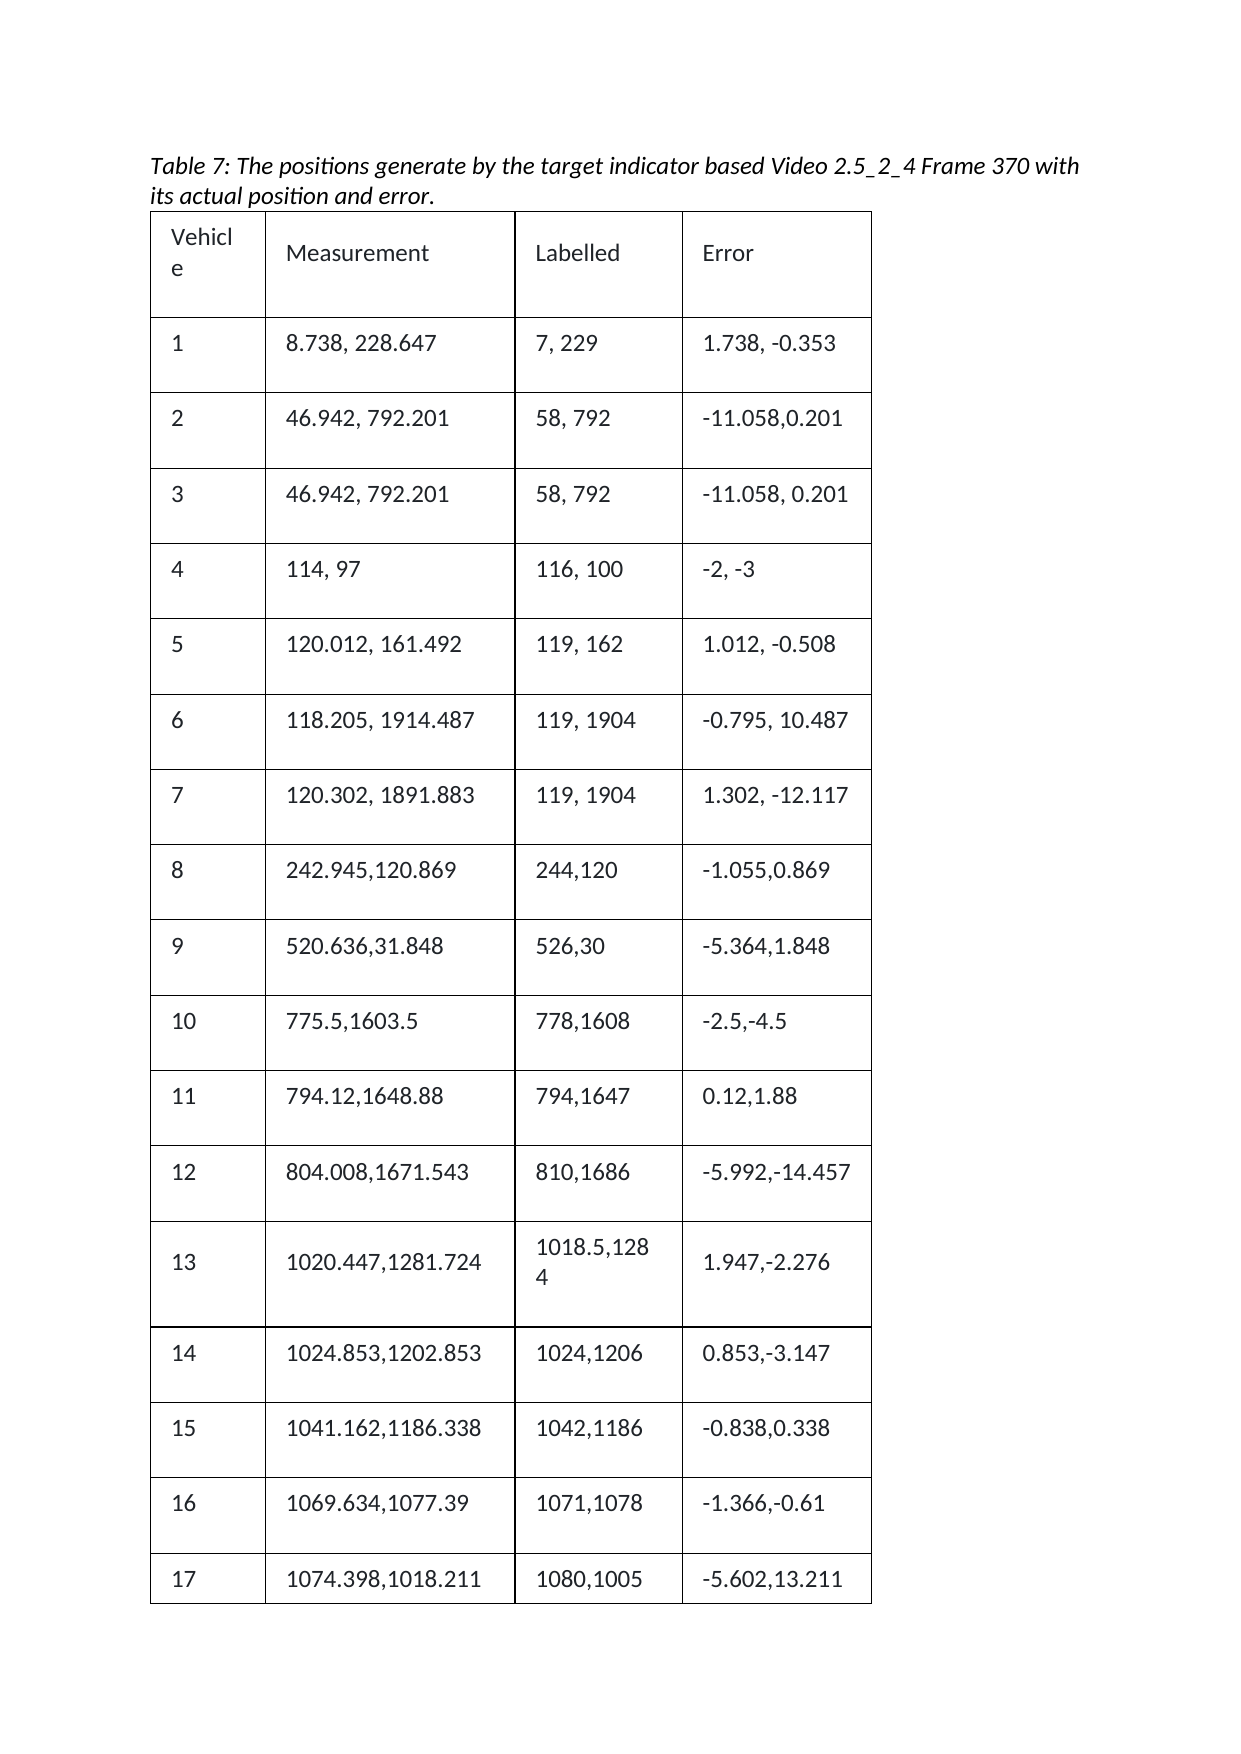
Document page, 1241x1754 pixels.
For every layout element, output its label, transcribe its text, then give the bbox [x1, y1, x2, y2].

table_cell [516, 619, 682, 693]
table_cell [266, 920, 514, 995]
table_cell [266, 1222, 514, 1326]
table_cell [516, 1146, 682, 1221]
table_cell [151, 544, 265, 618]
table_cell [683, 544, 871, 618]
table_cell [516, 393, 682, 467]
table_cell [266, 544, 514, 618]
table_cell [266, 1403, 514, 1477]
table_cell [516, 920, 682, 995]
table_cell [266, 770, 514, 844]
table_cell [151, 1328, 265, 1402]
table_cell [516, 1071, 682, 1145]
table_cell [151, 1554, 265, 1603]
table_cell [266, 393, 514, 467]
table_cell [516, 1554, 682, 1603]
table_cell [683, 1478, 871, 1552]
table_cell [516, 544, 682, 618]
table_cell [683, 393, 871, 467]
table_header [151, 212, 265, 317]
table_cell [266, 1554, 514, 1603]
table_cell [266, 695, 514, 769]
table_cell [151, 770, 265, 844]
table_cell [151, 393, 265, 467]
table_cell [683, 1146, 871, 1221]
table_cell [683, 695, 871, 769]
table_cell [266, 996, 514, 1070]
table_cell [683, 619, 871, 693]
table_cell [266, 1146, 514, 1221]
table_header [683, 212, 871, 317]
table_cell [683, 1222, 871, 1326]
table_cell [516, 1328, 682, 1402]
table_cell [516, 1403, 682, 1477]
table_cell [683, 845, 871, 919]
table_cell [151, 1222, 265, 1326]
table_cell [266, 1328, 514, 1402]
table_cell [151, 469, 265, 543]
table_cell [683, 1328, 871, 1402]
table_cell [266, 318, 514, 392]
text Table 7: The positions generate by the target indicator based Video 2.5_2_4 Frame 370 with its actual position and error. [150, 150, 1090, 211]
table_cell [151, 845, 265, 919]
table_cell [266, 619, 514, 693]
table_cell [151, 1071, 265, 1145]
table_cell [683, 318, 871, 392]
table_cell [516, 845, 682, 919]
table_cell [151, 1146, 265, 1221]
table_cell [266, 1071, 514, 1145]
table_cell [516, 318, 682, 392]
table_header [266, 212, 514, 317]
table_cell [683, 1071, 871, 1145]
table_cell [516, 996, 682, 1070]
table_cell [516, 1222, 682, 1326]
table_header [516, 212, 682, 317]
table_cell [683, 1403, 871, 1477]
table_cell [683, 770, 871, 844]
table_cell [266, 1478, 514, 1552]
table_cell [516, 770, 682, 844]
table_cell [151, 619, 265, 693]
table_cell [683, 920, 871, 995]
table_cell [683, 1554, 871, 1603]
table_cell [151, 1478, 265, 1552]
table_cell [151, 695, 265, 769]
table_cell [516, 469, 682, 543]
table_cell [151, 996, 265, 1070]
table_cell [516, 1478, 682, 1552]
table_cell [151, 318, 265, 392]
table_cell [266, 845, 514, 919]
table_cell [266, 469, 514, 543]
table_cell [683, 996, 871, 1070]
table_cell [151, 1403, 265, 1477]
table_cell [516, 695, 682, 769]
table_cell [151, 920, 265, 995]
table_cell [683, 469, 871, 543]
